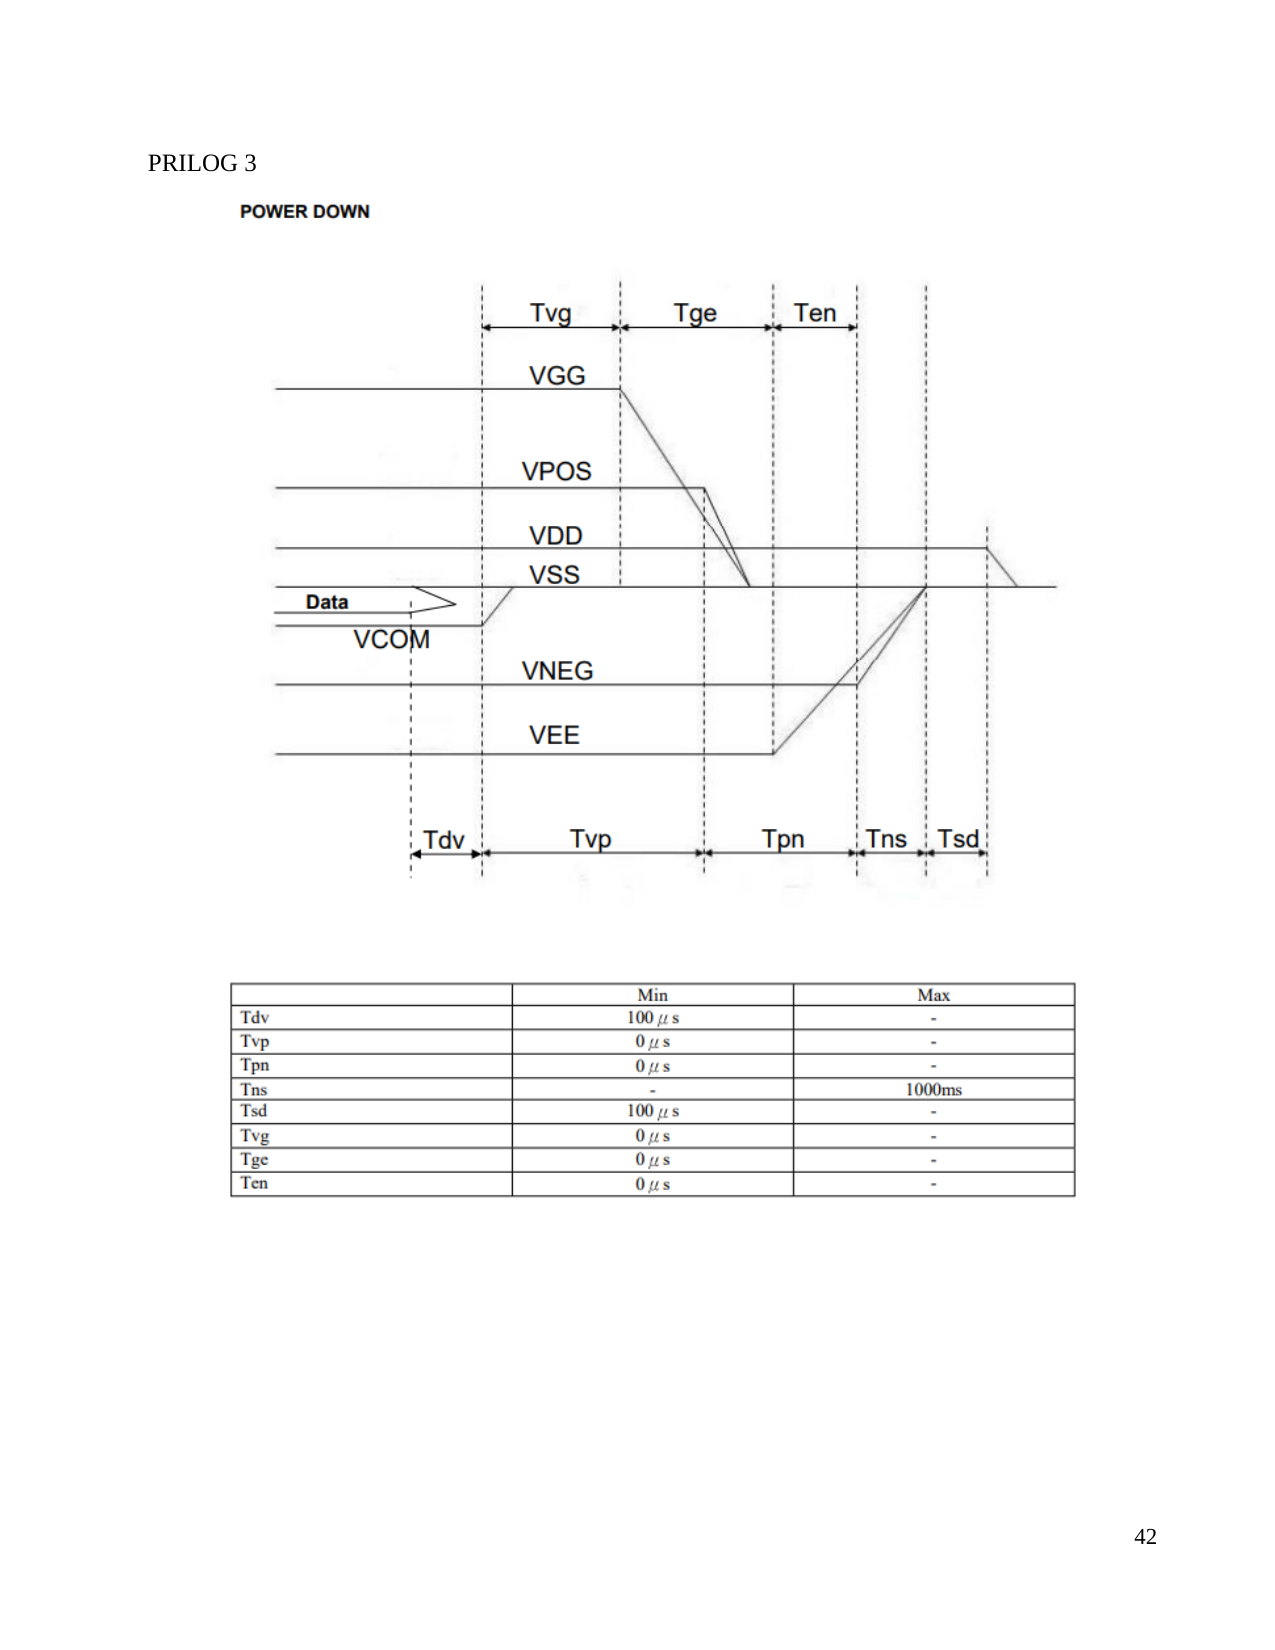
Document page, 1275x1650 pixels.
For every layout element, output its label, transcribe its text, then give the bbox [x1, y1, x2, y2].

text PRILOG 3 [148, 148, 1157, 176]
picture [224, 201, 1080, 1211]
